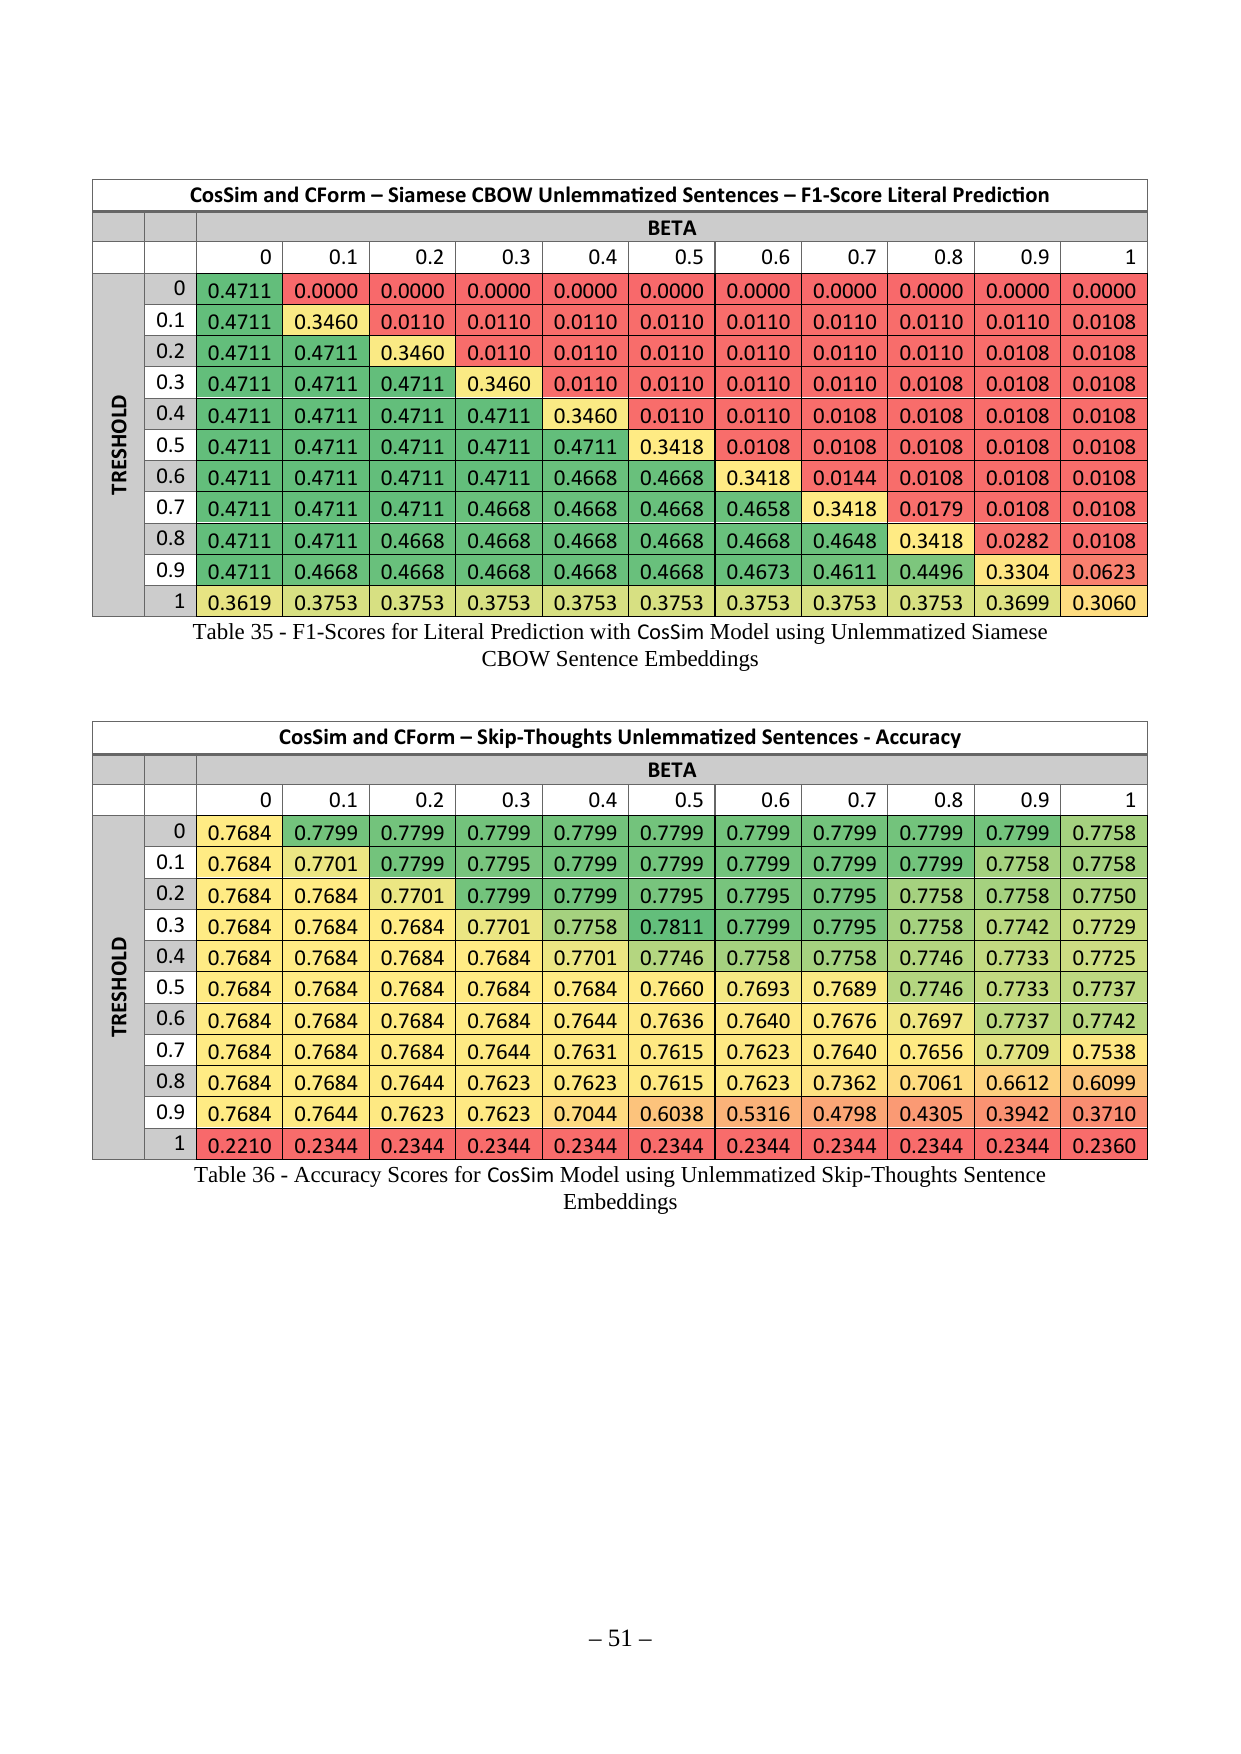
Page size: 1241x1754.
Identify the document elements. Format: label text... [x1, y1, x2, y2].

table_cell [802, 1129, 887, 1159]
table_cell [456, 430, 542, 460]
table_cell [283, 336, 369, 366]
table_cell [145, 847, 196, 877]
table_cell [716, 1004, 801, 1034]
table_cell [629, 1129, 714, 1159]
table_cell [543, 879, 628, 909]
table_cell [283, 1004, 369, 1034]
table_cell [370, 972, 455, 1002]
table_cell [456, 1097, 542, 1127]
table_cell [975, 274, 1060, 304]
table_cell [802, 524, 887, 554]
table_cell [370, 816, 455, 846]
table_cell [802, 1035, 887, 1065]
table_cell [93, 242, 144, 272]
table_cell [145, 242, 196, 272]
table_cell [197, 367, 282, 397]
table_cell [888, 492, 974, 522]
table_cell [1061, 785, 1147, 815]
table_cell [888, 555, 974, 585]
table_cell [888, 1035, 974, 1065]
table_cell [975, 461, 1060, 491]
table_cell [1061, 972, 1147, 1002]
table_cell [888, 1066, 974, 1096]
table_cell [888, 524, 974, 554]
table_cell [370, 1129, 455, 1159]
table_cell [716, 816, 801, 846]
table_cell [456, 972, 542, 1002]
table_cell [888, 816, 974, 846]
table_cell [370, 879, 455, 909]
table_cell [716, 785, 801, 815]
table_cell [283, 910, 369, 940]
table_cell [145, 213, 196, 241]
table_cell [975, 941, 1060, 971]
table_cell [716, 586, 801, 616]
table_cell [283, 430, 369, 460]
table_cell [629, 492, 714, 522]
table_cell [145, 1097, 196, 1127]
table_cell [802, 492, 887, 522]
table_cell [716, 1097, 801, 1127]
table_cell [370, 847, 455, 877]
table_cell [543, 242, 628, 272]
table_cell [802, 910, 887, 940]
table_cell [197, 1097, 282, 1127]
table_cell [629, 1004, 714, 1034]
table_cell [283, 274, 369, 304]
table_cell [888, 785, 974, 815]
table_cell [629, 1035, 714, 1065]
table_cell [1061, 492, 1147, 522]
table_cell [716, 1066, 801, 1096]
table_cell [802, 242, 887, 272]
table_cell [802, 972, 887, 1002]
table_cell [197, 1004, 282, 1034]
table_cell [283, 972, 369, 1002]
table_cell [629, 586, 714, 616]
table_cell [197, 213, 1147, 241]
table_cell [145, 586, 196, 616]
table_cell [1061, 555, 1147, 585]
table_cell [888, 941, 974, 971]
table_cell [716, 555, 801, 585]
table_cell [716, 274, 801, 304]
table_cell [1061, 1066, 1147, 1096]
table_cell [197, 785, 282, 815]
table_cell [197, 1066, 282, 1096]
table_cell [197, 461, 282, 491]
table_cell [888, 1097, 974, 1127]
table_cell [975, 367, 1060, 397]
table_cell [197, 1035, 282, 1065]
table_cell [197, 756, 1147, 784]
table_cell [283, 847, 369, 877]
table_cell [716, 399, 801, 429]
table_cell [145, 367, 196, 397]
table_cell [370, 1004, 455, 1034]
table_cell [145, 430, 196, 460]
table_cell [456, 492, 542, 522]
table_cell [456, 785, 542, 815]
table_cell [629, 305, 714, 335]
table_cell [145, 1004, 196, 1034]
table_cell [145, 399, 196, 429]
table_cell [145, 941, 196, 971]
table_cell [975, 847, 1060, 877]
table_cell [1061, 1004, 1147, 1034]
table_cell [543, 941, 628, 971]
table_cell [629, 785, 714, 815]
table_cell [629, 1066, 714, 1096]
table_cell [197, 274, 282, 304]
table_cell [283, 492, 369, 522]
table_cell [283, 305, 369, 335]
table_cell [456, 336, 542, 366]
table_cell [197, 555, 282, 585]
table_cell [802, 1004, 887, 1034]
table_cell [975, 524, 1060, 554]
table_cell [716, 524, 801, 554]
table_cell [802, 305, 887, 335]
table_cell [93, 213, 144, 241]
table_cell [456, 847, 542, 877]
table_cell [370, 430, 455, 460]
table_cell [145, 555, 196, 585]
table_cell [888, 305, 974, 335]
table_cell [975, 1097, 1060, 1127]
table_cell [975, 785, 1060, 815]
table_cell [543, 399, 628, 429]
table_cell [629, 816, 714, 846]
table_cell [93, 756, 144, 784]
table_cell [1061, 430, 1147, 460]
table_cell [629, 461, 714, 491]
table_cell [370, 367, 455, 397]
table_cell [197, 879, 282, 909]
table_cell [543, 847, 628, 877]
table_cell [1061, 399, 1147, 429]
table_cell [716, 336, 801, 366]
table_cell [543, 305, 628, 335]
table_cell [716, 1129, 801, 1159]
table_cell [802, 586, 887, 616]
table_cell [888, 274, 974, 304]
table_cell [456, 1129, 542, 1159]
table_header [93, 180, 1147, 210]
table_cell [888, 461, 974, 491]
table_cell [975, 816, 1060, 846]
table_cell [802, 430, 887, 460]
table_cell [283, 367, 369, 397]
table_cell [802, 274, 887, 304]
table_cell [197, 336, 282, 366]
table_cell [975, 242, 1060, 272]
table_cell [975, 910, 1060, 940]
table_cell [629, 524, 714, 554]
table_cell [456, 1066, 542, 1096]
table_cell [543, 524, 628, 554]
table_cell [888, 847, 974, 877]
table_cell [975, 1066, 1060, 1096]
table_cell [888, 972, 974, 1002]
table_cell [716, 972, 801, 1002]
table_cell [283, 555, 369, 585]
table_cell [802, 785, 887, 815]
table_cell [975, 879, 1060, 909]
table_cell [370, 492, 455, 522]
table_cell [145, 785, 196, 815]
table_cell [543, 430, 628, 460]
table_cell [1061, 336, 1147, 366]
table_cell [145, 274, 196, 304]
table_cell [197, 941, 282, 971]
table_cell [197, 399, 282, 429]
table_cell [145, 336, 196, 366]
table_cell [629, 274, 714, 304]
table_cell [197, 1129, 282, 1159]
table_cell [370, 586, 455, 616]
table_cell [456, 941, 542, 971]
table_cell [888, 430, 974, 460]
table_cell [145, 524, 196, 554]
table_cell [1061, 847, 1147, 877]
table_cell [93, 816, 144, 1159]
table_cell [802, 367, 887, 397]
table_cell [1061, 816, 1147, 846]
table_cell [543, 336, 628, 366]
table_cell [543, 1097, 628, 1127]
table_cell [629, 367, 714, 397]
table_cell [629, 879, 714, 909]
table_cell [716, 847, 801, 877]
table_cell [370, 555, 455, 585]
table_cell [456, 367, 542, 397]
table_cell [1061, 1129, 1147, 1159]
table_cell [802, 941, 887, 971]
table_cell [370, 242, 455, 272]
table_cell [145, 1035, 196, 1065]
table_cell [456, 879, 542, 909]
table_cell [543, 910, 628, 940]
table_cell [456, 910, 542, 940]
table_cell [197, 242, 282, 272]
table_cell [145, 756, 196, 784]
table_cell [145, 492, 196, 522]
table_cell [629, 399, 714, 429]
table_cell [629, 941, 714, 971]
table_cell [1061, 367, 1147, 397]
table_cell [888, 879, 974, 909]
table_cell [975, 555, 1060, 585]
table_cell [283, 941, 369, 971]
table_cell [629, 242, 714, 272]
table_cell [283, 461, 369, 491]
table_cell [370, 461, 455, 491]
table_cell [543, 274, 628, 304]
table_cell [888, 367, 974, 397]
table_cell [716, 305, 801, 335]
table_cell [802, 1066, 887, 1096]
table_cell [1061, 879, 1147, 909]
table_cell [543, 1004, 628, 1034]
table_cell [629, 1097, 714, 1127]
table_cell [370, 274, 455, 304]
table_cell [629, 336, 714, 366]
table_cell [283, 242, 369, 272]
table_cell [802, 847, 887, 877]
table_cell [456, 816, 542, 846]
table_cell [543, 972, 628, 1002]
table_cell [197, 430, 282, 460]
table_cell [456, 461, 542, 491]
text Table 36 - Accuracy Scores for CosSim Model using Unlemmatized Skip-Thoughts Sentence Embeddings [187, 1160, 1053, 1214]
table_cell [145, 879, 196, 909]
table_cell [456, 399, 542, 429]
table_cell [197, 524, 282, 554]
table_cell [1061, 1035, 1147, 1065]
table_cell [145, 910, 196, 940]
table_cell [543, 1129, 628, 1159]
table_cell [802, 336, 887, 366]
text Table 35 - F1-Scores for Literal Prediction with CosSim Model using Unlemmatized Siamese CBOW Sentence Embeddings [187, 617, 1053, 672]
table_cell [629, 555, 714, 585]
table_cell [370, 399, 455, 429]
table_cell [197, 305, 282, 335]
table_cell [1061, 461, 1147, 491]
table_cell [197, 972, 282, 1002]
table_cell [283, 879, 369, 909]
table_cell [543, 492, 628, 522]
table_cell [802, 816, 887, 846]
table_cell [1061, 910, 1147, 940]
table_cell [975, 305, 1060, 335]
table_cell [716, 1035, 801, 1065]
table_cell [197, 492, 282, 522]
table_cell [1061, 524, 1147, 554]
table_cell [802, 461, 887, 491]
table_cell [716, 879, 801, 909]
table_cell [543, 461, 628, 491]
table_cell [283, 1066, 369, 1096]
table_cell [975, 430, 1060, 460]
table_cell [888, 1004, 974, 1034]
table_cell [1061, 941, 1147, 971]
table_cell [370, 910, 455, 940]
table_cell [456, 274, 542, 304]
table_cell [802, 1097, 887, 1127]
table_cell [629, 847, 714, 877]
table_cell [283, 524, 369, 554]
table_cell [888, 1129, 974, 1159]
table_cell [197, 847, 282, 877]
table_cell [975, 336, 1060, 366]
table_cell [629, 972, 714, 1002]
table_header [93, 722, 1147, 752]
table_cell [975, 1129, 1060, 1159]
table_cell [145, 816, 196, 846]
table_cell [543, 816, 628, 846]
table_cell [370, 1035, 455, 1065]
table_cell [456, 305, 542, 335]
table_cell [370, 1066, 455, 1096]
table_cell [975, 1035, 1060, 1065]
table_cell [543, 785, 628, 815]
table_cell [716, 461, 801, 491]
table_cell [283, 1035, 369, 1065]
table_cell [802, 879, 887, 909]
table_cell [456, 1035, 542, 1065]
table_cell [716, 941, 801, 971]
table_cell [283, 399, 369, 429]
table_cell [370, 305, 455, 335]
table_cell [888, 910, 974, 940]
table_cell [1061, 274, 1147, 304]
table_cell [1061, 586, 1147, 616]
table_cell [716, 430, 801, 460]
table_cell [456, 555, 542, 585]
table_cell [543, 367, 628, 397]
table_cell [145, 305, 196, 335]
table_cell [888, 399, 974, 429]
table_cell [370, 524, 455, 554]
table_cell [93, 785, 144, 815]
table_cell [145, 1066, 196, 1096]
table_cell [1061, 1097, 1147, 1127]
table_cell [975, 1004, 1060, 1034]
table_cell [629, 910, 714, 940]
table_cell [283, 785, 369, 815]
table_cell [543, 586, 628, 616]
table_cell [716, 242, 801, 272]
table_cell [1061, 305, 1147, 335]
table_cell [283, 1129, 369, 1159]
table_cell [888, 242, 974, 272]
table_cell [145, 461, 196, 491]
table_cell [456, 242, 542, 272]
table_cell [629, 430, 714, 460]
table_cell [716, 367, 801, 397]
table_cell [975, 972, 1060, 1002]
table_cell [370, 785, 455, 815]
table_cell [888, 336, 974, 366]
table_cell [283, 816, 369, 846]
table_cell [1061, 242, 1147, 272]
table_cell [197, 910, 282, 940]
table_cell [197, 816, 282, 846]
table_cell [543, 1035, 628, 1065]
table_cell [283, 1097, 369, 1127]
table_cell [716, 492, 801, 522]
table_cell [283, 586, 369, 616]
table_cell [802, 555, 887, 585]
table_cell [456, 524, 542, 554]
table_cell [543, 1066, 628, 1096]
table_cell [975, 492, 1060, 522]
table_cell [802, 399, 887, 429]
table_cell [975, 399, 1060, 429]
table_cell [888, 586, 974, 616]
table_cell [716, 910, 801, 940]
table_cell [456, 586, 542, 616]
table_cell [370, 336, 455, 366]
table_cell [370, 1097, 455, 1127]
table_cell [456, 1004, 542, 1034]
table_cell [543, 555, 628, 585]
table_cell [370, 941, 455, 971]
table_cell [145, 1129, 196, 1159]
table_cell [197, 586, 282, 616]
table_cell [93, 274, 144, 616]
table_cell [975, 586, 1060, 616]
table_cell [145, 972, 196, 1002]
